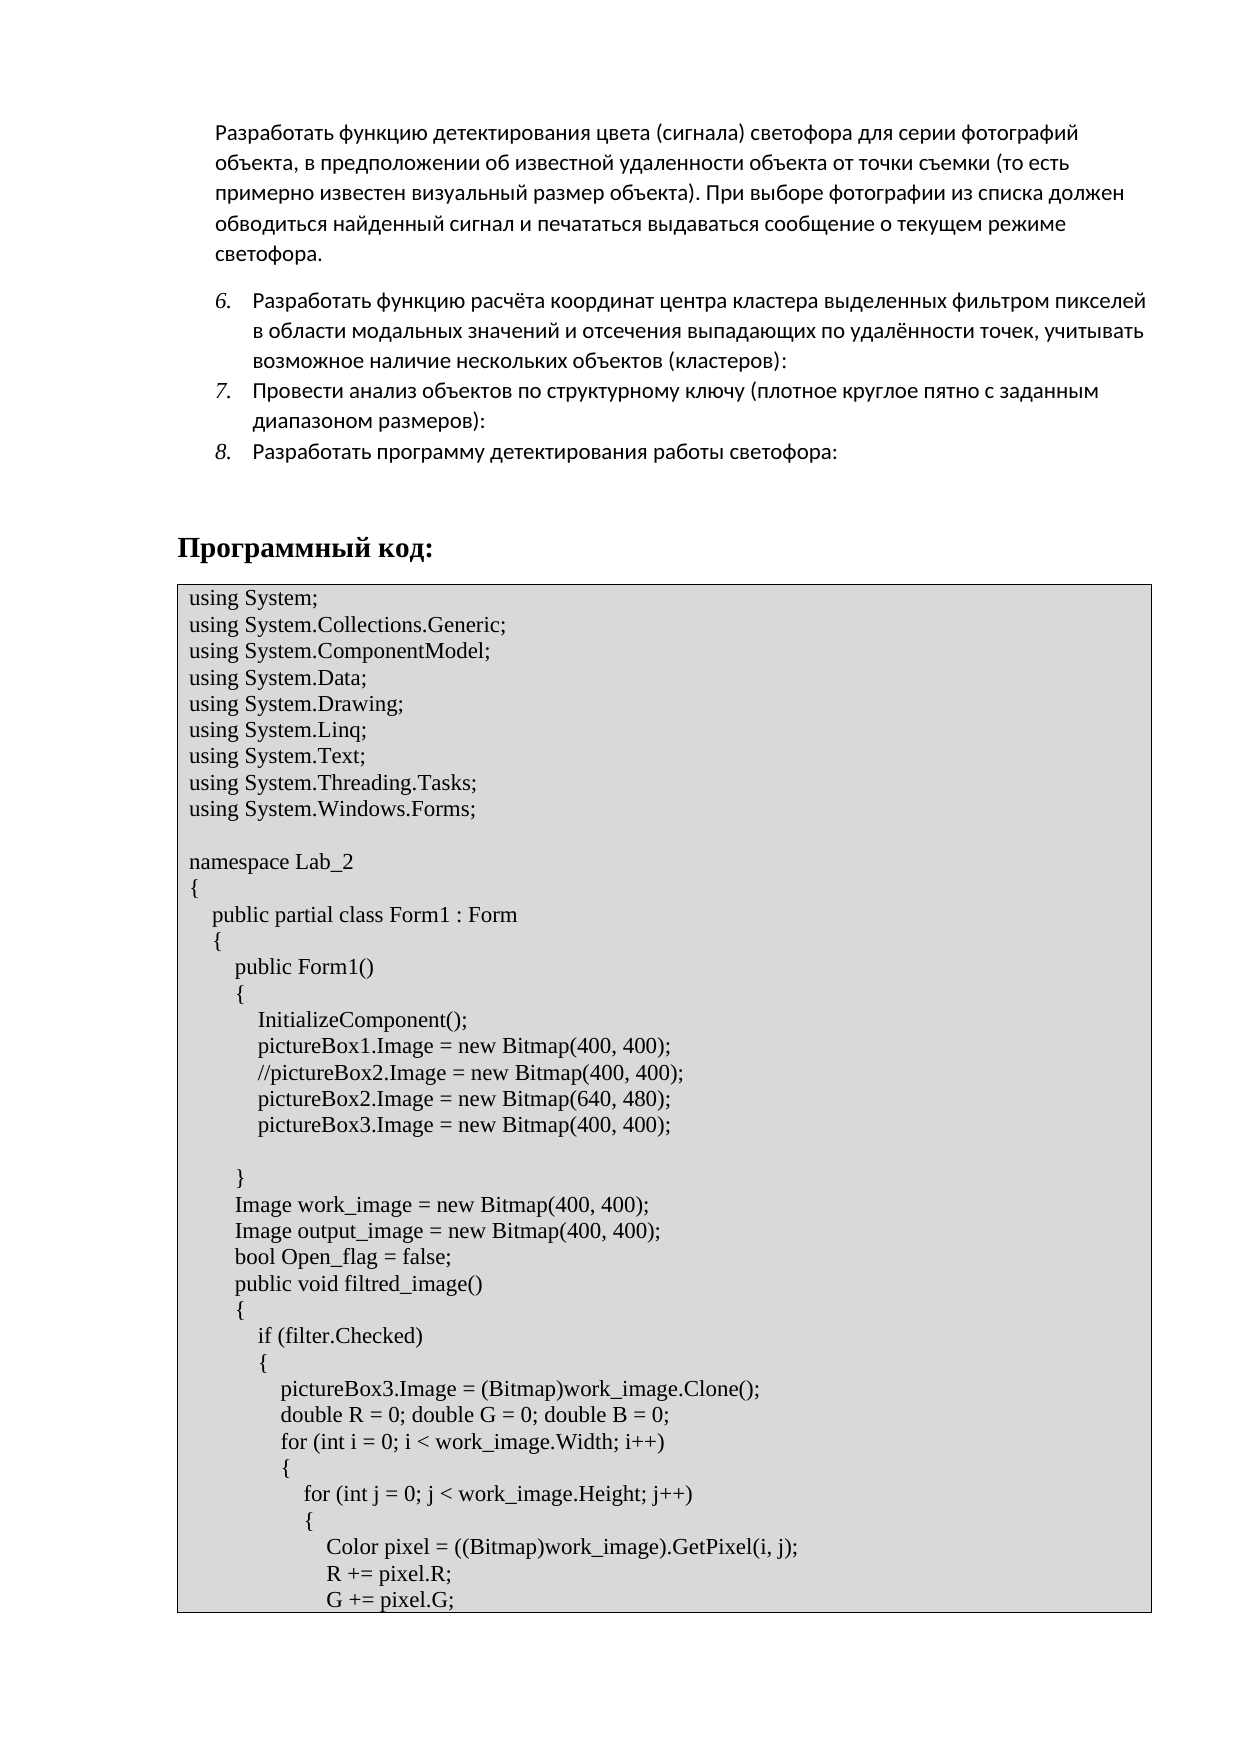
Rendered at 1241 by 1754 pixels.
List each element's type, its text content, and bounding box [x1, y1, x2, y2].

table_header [178, 585, 1151, 1612]
text Программный код: [177, 531, 1152, 564]
list Провести анализ объектов по структурному ключу (плотное круглое пятно с заданным диапазоном размеров): [215, 376, 1152, 435]
list Разработать функцию расчёта координат центра кластера выделенных фильтром пикселей в области модальных значений и отсечения выпадающих по удалённости точек, учитывать возможное наличие нескольких объектов (кластеров): [215, 286, 1152, 374]
text Разработать функцию детектирования цвета (сигнала) светофора для серии фотографий объекта, в предположении об известной удаленности объекта от точки съемки (то есть примерно известен визуальный размер объекта). При выборе фотографии из списка должен обводиться найденный сигнал и печататься выдаваться сообщение о текущем режиме светофора. [215, 118, 1152, 267]
list Разработать программу детектирования работы светофора: [215, 437, 1152, 465]
